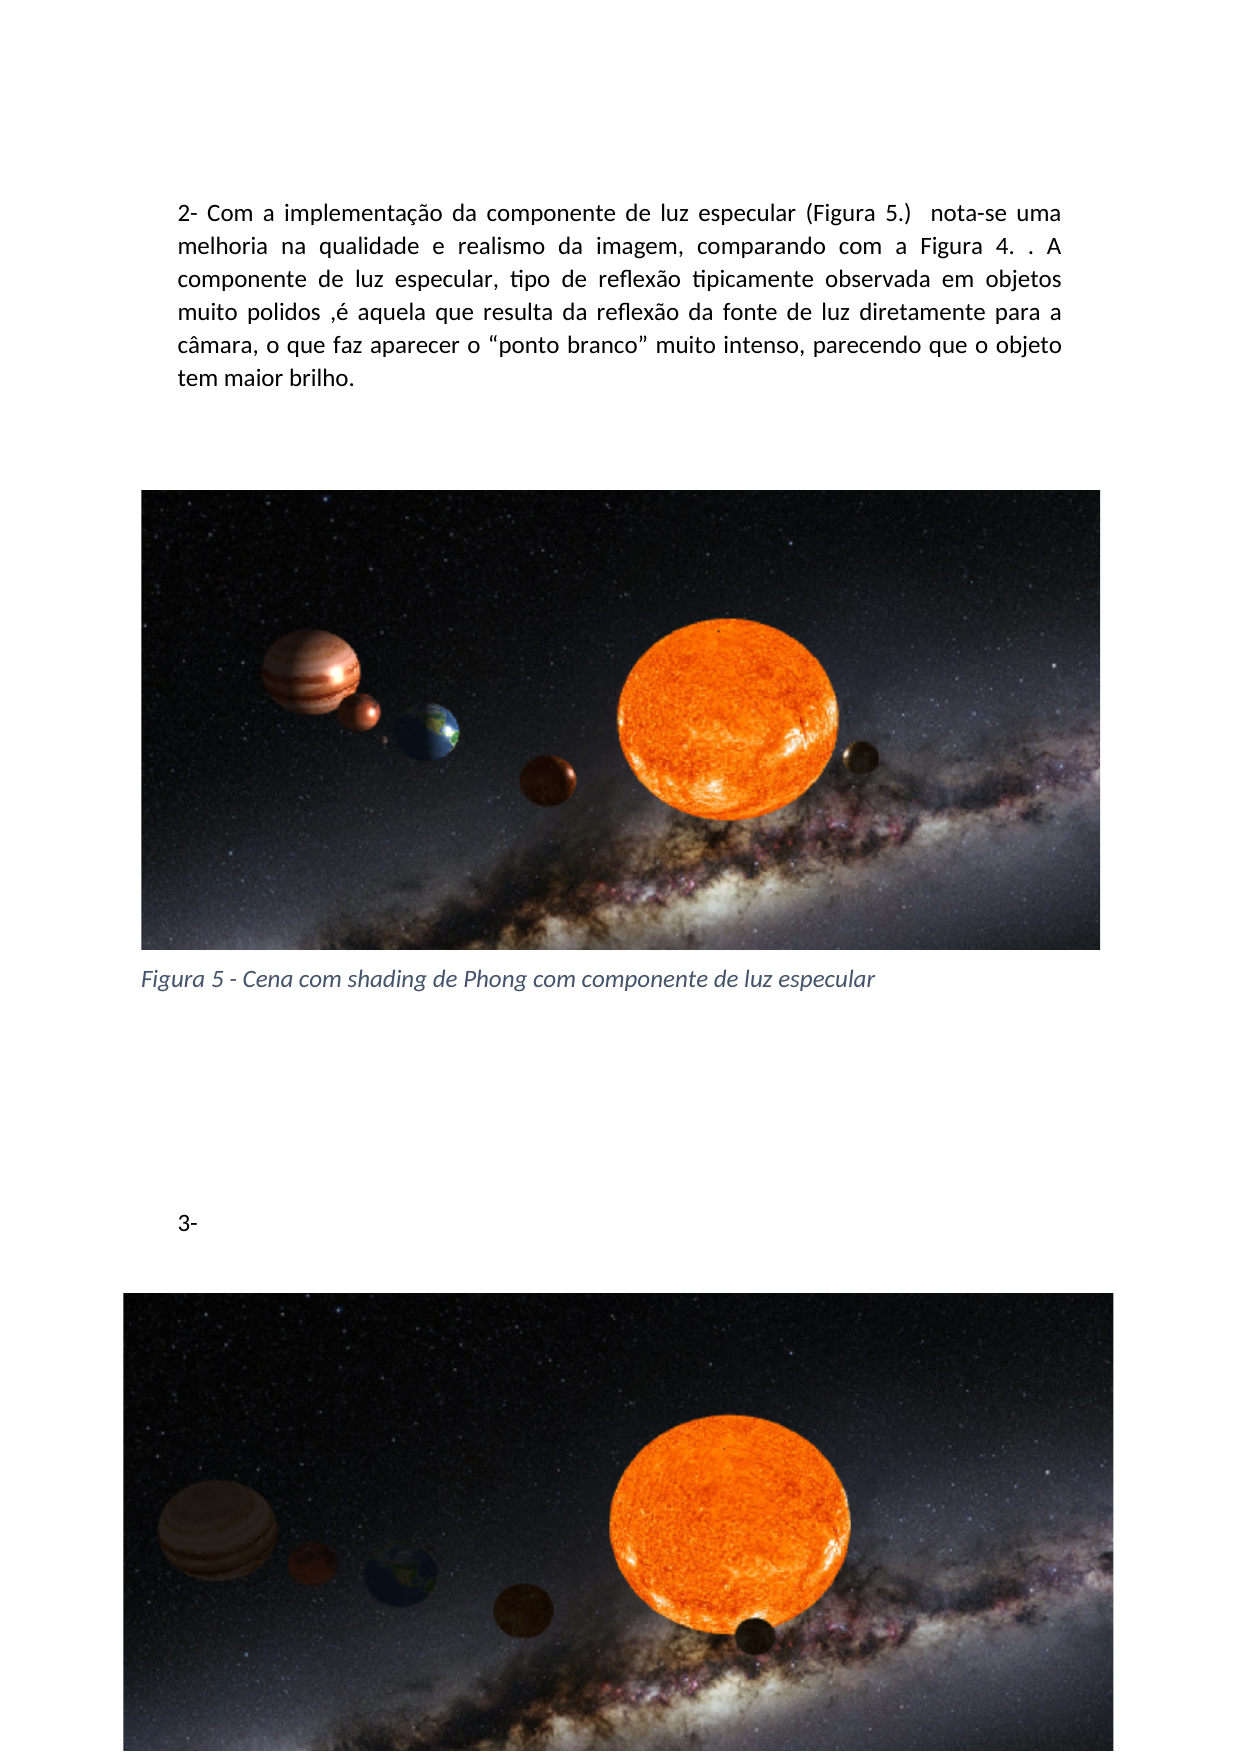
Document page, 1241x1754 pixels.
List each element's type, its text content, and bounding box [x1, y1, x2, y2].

text 3- [177, 1207, 1063, 1238]
picture [122, 1293, 1112, 1750]
text 2- Com a implementação da componente de luz especular (Figura 5.) nota-se uma melhoria na qualidade e realismo da imagem, comparando com a Figura 4. . A componente de luz especular, tipo de reflexão tipicamente observada em objetos muito polidos ,é aquela que resulta da reflexão da fonte de luz diretamente para a câmara, o que faz aparecer o “ponto branco” muito intenso, parecendo que o objeto tem maior brilho. [177, 197, 1063, 392]
picture [140, 490, 1099, 950]
